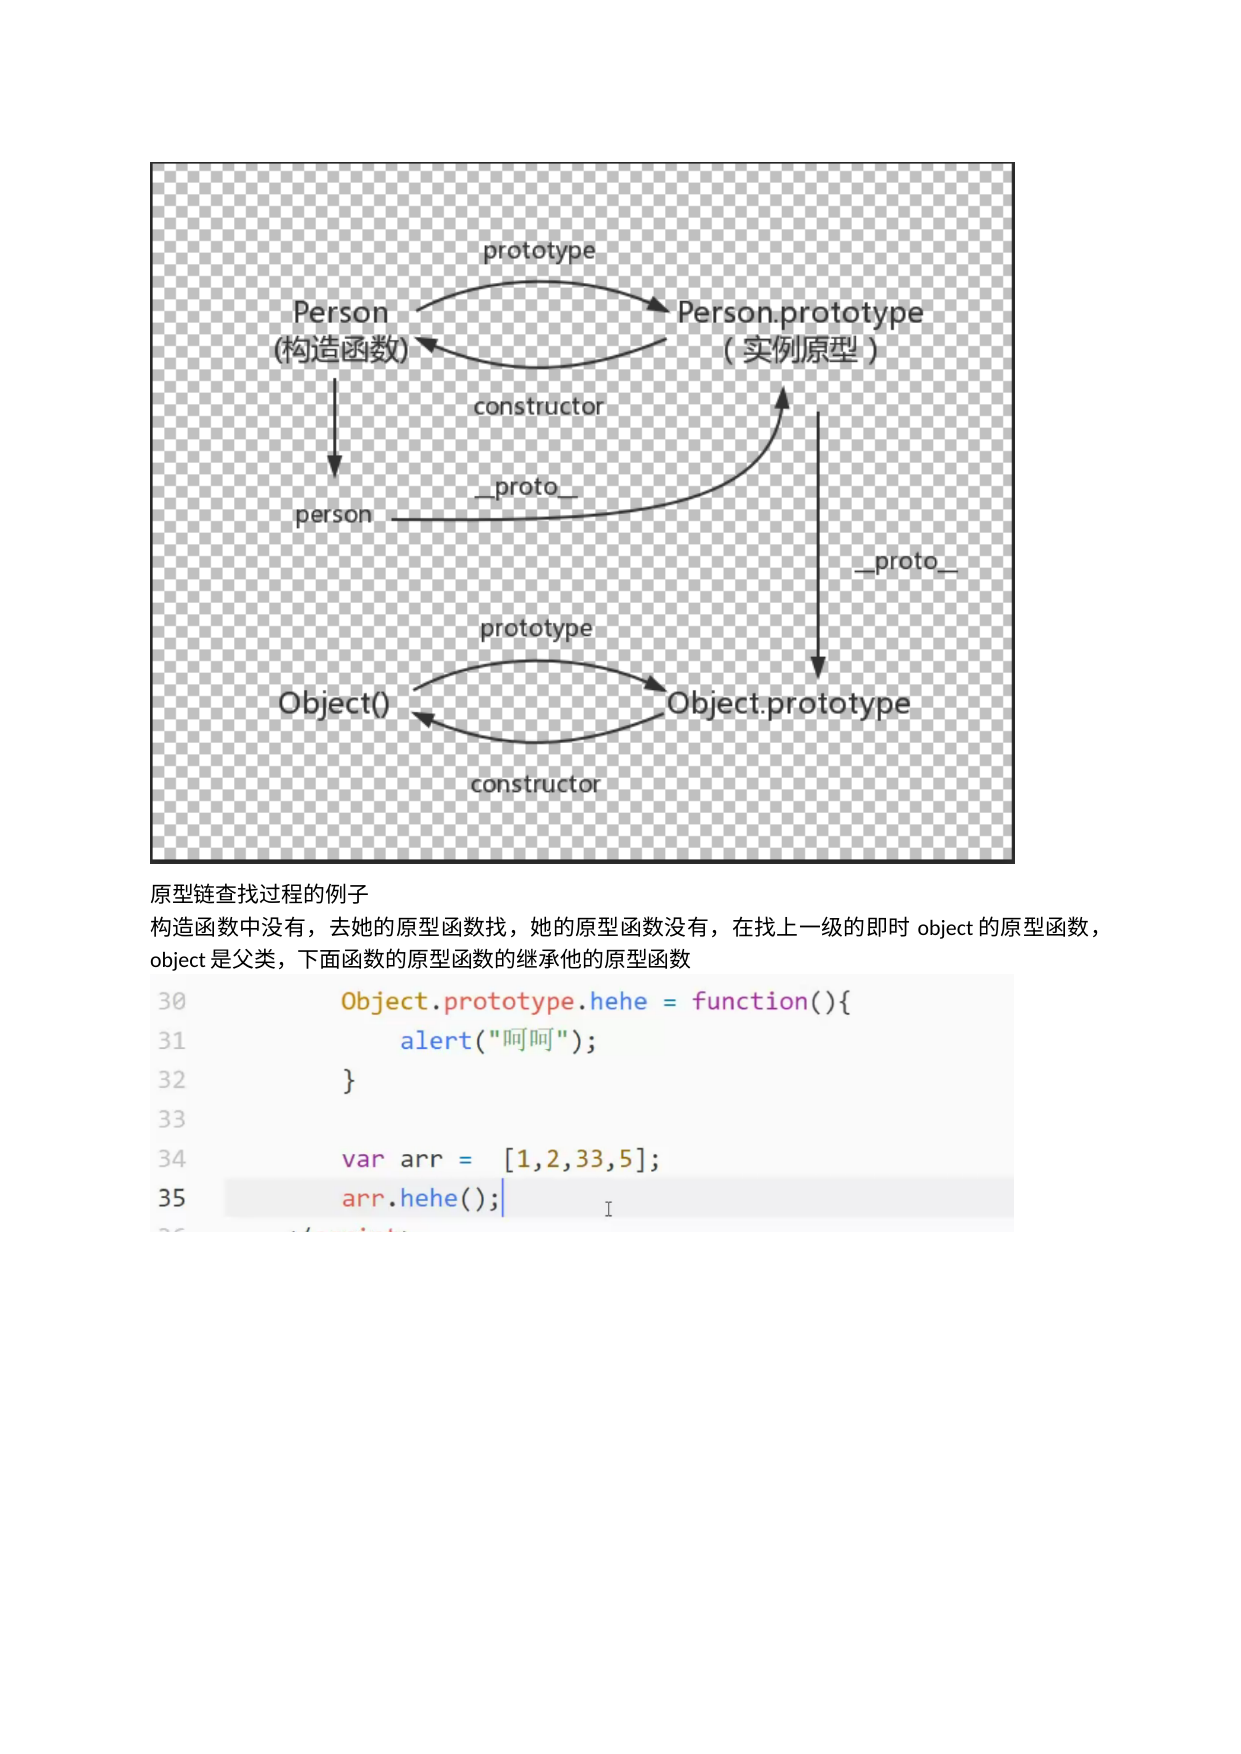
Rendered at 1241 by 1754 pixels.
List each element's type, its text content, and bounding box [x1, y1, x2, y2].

picture [150, 974, 1014, 1232]
text 构造函数中没有，去她的原型函数找，她的原型函数没有，在找上一级的即时object的原型函数，object是父类，下面函数的原型函数的继承他的原型函数 [150, 909, 1090, 974]
text 原型链查找过程的例子 [150, 877, 1090, 909]
picture [150, 162, 1015, 864]
